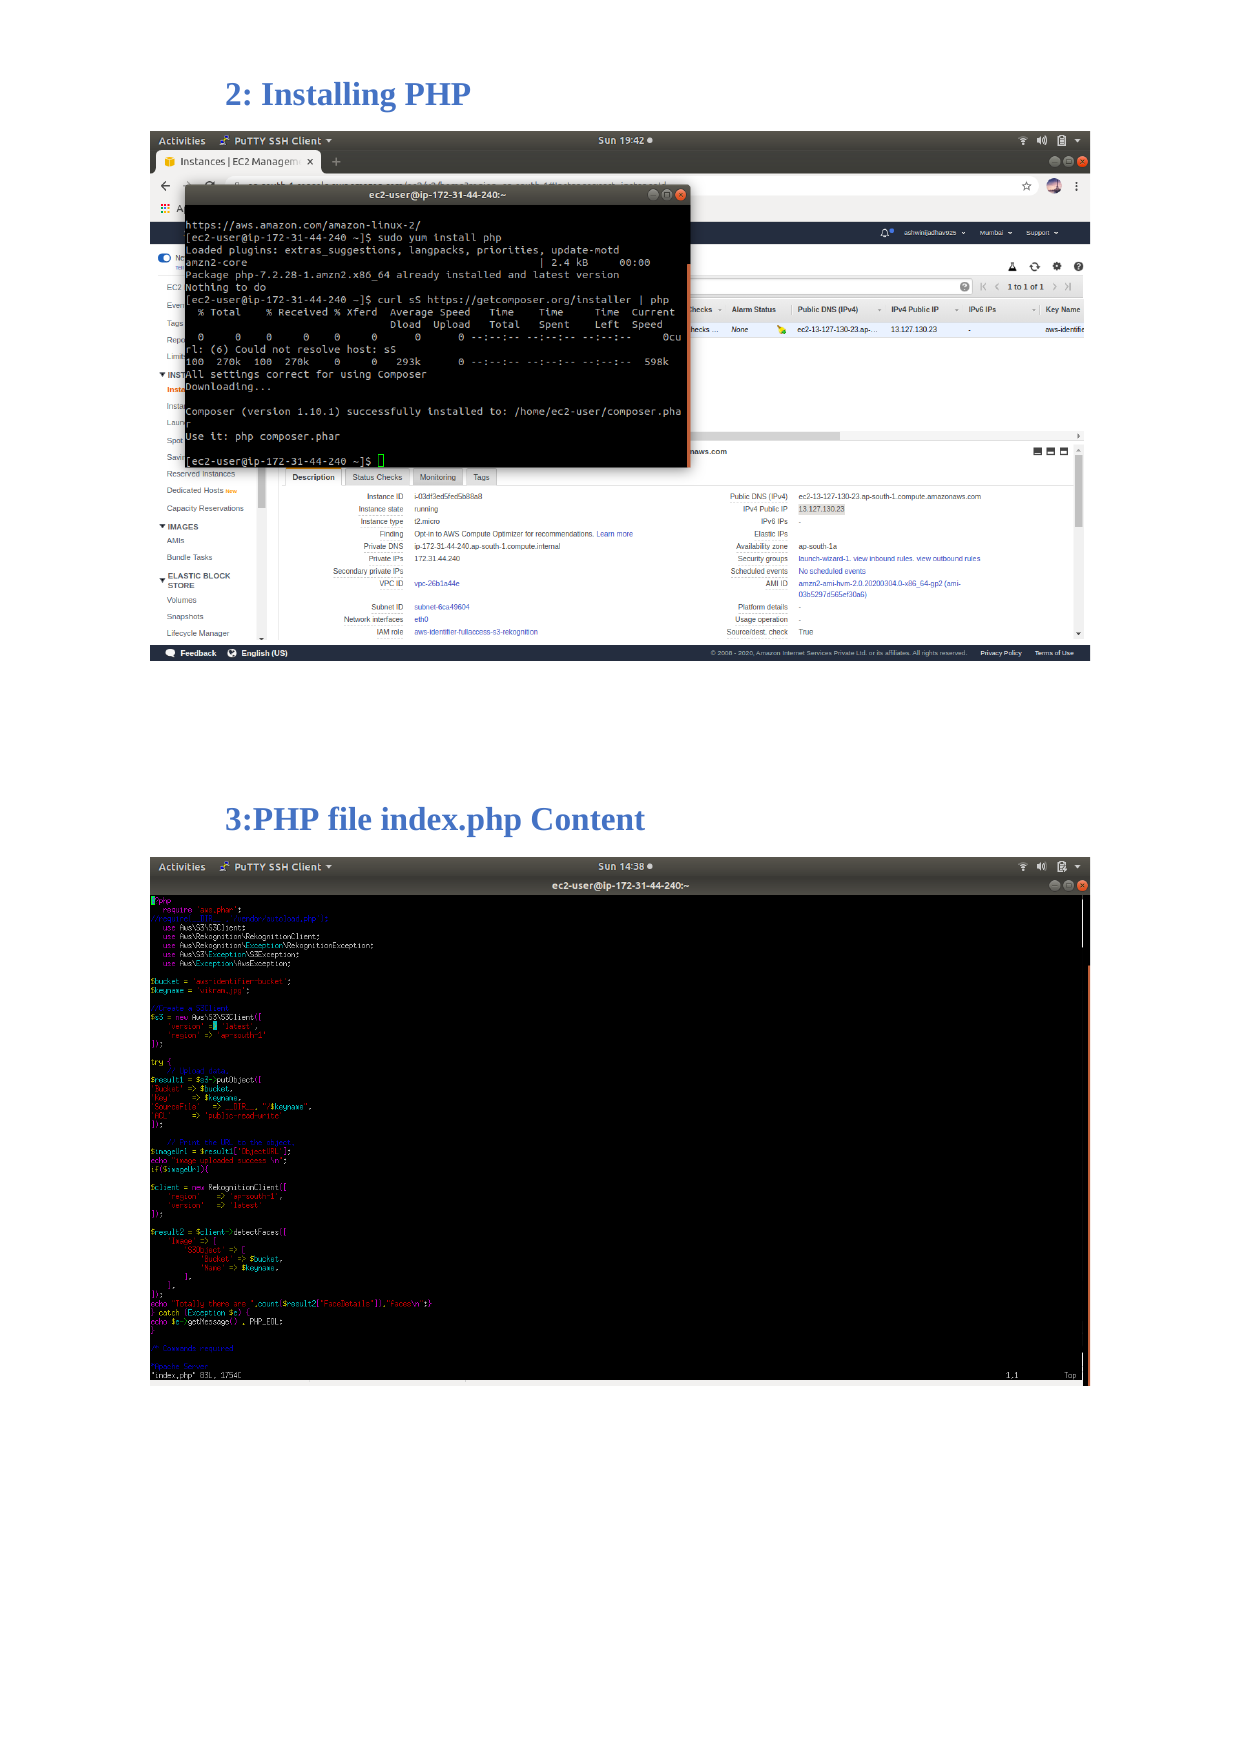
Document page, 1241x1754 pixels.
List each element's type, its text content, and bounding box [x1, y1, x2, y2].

text 2: Installing PHP [150, 74, 1090, 112]
picture [150, 131, 1091, 661]
picture [150, 857, 1091, 1386]
text 3:PHP file index.php Content [150, 799, 1090, 837]
